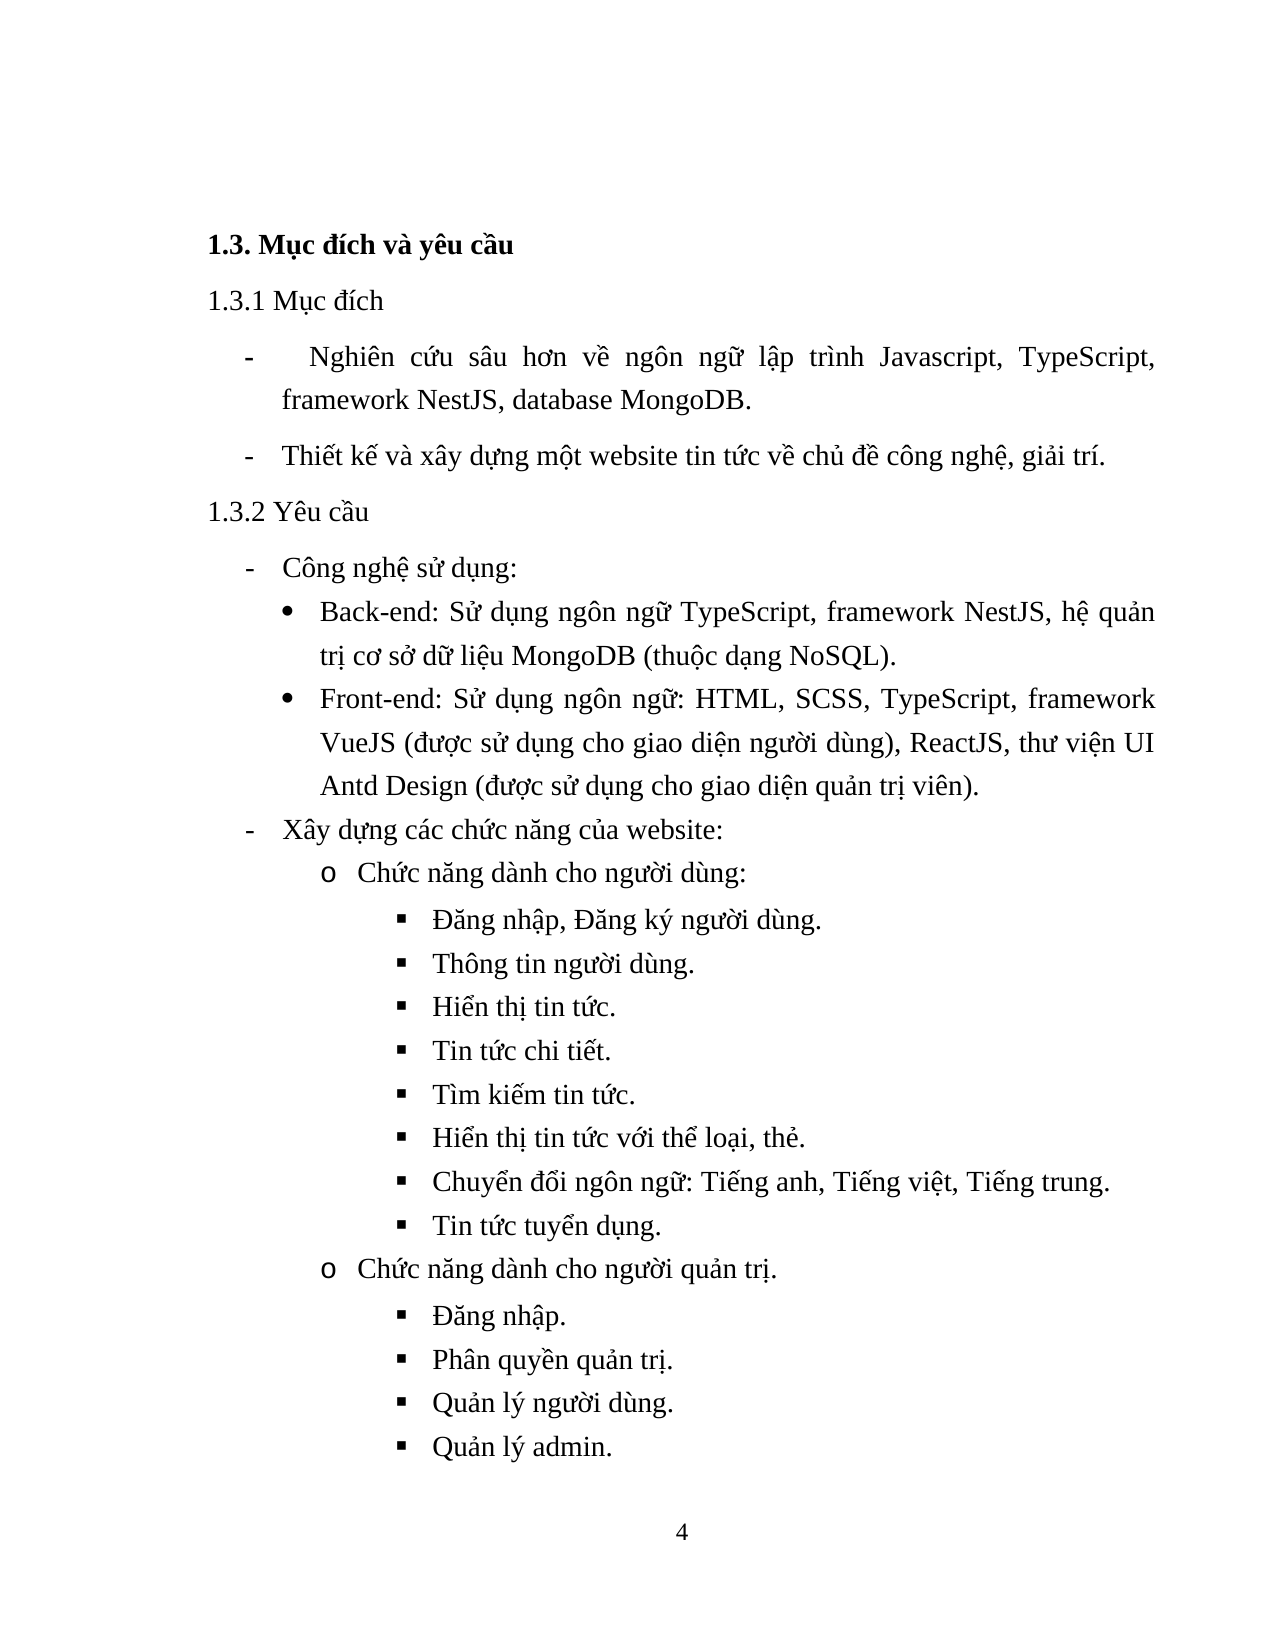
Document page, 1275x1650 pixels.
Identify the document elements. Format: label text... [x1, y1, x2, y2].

list Hiển thị tin tức với thể loại, thẻ. [394, 1121, 1156, 1154]
list Thông tin người dùng. [394, 946, 1156, 979]
list Back-end: Sử dụng ngôn ngữ TypeScript, framework NestJS, hệ quản trị cơ sở dữ liệu MongoDB (thuộc dạng NoSQL). [282, 594, 1156, 671]
list Nghiên cứu sâu hơn về ngôn ngữ lập trình Javascript, TypeScript, framework NestJS, database MongoDB. [244, 339, 1156, 416]
list Hiển thị tin tức. [394, 989, 1156, 1023]
list Quản lý người dùng. [394, 1386, 1156, 1419]
list Chức năng dành cho người quản trị. [319, 1251, 1156, 1287]
list Chuyển đổi ngôn ngữ: Tiếng anh, Tiếng việt, Tiếng trung. [394, 1164, 1156, 1198]
list Thiết kế và xây dựng một website tin tức về chủ đề công nghệ, giải trí. [244, 438, 1156, 472]
list Tin tức tuyển dụng. [394, 1208, 1156, 1241]
list Front-end: Sử dụng ngôn ngữ: HTML, SCSS, TypeScript, framework VueJS (được sử dụng cho giao diện người dùng), ReactJS, thư viện UI Antd Design (được sử dụng cho giao diện quản trị viên). [282, 681, 1156, 802]
list Quản lý admin. [394, 1429, 1156, 1463]
list Tìm kiếm tin tức. [394, 1077, 1156, 1111]
text 1.3.2 Yêu cầu [207, 494, 1156, 528]
list Công nghệ sử dụng: [245, 551, 1156, 584]
list Tin tức chi tiết. [394, 1033, 1156, 1067]
list Đăng nhập. [394, 1298, 1156, 1332]
subtitle 1.3. Mục đích và yêu cầu [207, 227, 1156, 260]
text 1.3.1 Mục đích [207, 283, 1156, 316]
list Đăng nhập, Đăng ký người dùng. [394, 902, 1156, 936]
list Phân quyền quản trị. [394, 1342, 1156, 1376]
list Chức năng dành cho người dùng: [319, 856, 1156, 892]
list Xây dựng các chức năng của website: [245, 812, 1156, 846]
